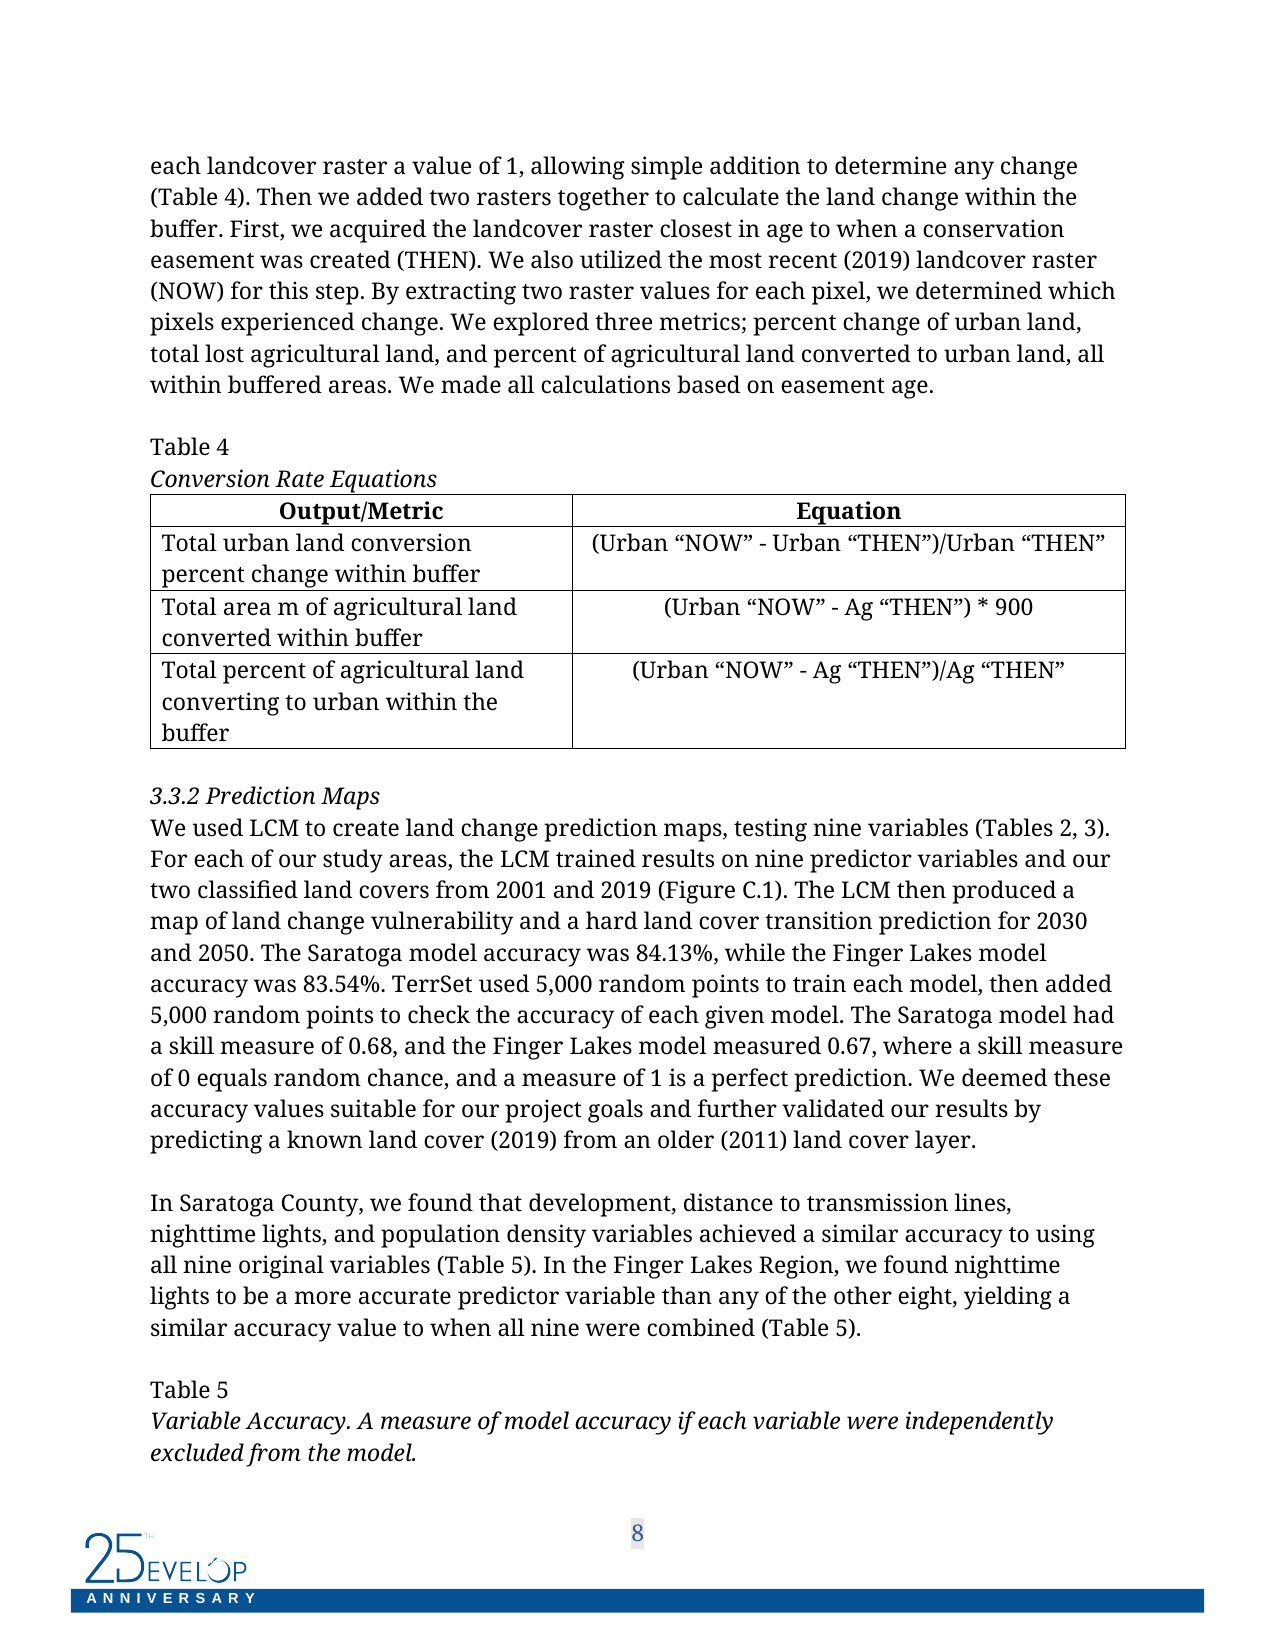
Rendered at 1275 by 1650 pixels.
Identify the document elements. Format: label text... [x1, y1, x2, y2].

table_cell (Urban “NOW” - Ag “THEN”)/Ag “THEN” [573, 654, 1125, 748]
text 3.3.2 Prediction Maps [150, 780, 1125, 811]
table_header Equation [573, 495, 1125, 526]
text Table 5 [150, 1374, 1125, 1405]
text Variable Accuracy. A measure of model accuracy if each variable were independently excluded from the model. [150, 1405, 1125, 1468]
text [150, 150, 1125, 400]
text Table 4 [150, 431, 1125, 462]
table_cell Total urban land conversion percent change within buffer [151, 527, 572, 589]
table_cell Total area m of agricultural land converted within buffer [151, 591, 572, 653]
table_header Output/Metric [151, 495, 572, 526]
text We used LCM to create land change prediction maps, testing nine variables (Tables 2, 3). For each of our study areas, the LCM trained results on nine predictor variables and our two classified land covers from 2001 and 2019 (Figure C.1). The LCM then produced a map of land change vulnerability and a hard land cover transition prediction for 2030 and 2050. The Saratoga model accuracy was 84.13%, while the Finger Lakes model accuracy was 83.54%. TerrSet used 5,000 random points to train each model, then added 5,000 random points to check the accuracy of each given model. The Saratoga model had a skill measure of 0.68, and the Finger Lakes model measured 0.67, where a skill measure of 0 equals random chance, and a measure of 1 is a perfect prediction. We deemed these accuracy values suitable for our project goals and further validated our results by predicting a known land cover (2019) from an older (2011) land cover layer. [150, 811, 1125, 1155]
text In Saratoga County, we found that development, distance to transmission lines, nighttime lights, and population density variables achieved a similar accuracy to using all nine original variables (Table 5). In the Finger Lakes Region, we found nighttime lights to be a more accurate predictor variable than any of the other eight, yielding a similar accuracy value to when all nine were combined (Table 5). [150, 1186, 1125, 1343]
table_cell (Urban “NOW” - Ag “THEN”) * 900 [573, 591, 1125, 653]
text Conversion Rate Equations [150, 462, 1125, 494]
picture [78, 1525, 254, 1588]
table_cell Total percent of agricultural land converting to urban within the buffer [151, 654, 572, 748]
table_cell (Urban “NOW” - Urban “THEN”)/Urban “THEN” [573, 527, 1125, 589]
